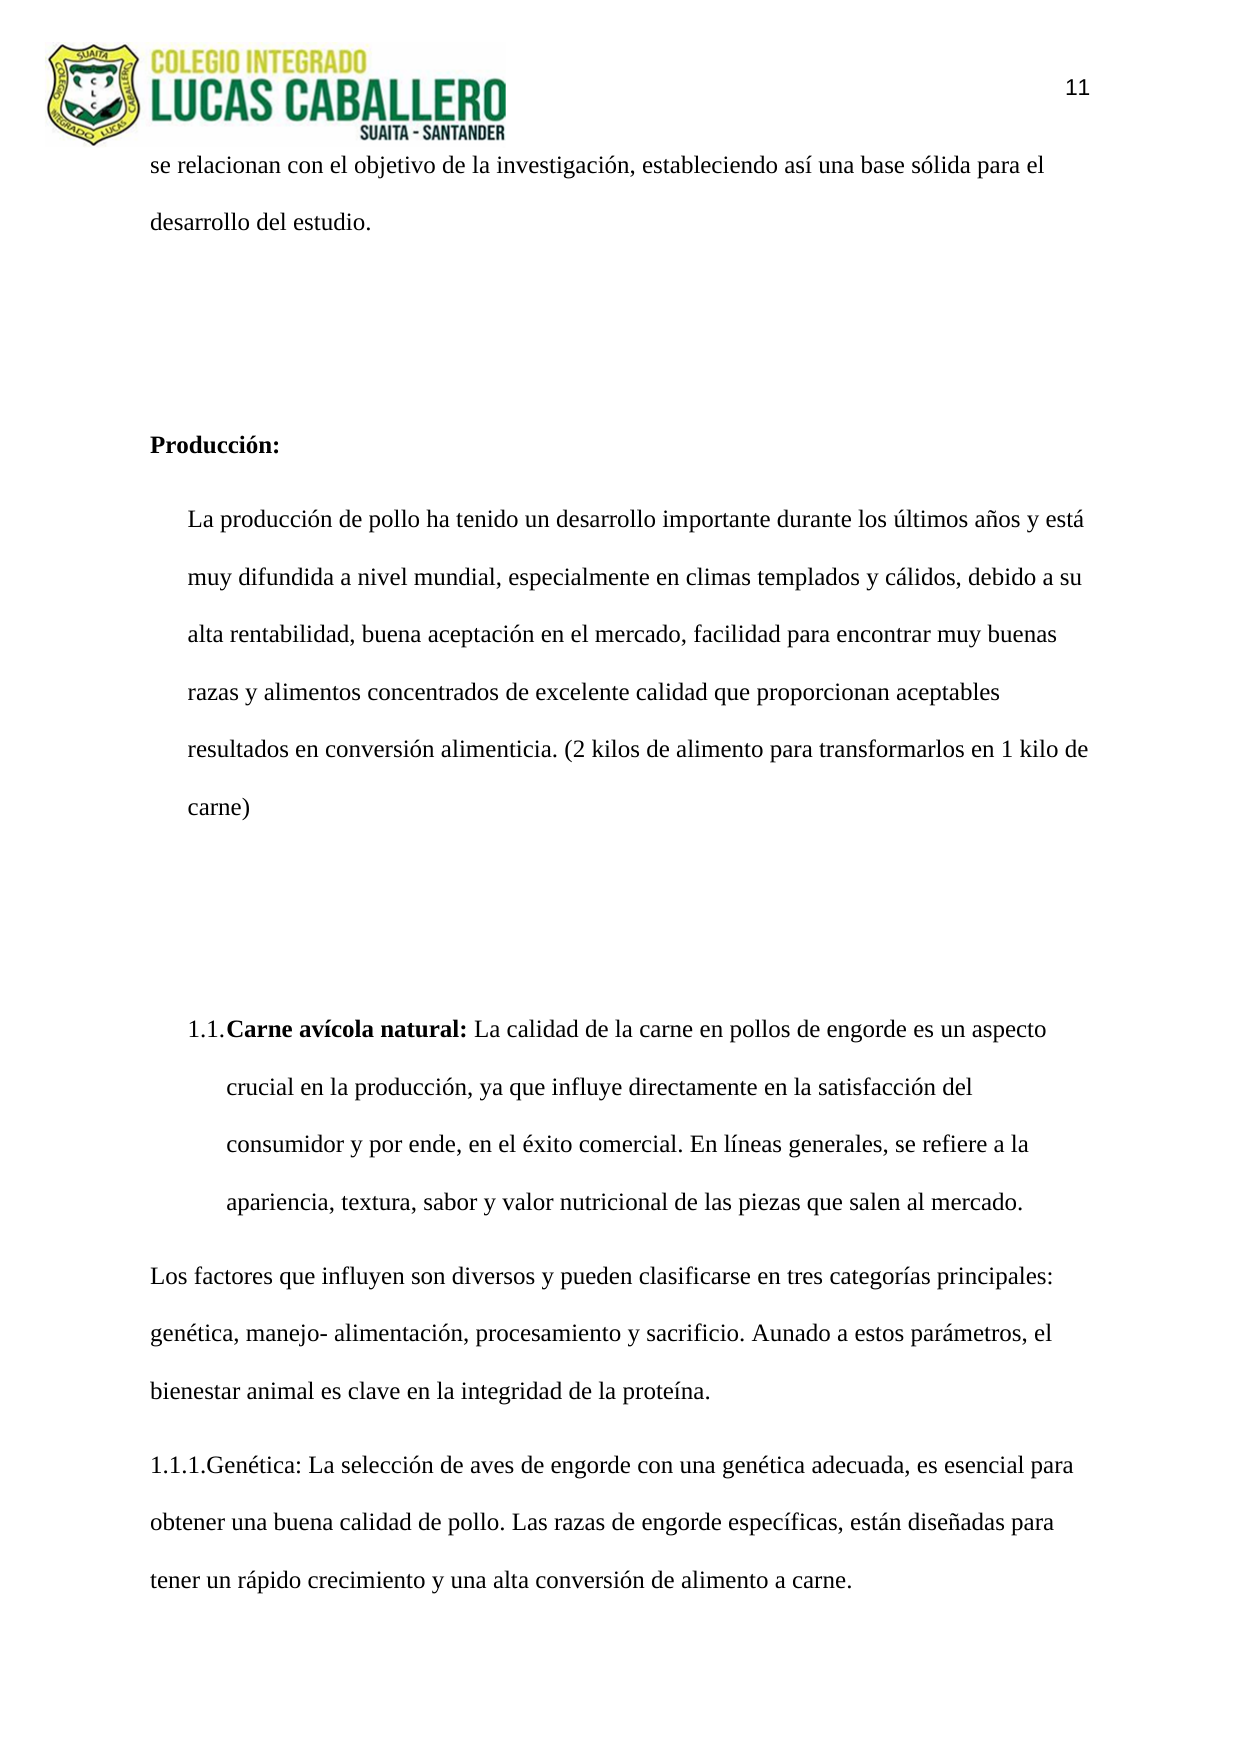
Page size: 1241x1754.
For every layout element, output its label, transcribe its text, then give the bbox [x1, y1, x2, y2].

text La producción de pollo ha tenido un desarrollo importante durante los últimos años y está muy difundida a nivel mundial, especialmente en climas templados y cálidos, debido a su alta rentabilidad, buena aceptación en el mercado, facilidad para encontrar muy buenas razas y alimentos concentrados de excelente calidad que proporcionan aceptables resultados en conversión alimenticia. (2 kilos de alimento para transformarlos en 1 kilo de carne) [187, 504, 1090, 820]
picture [44, 42, 506, 148]
text Producción: [150, 430, 1090, 459]
text Los factores que influyen son diversos y pueden clasificarse en tres categorías principales: genética, manejo- alimentación, procesamiento y sacrificio. Aunado a estos parámetros, el bienestar animal es clave en la integridad de la proteína. [150, 1261, 1090, 1404]
text 1.1.1.Genética: La selección de aves de engorde con una genética adecuada, es esencial para obtener una buena calidad de pollo. Las razas de engorde específicas, están diseñadas para tener un rápido crecimiento y una alta conversión de alimento a carne. [150, 1450, 1090, 1594]
list Carne avícola natural: La calidad de la carne en pollos de engorde es un aspecto crucial en la producción, ya que influye directamente en la satisfacción del consumidor y por ende, en el éxito comercial. En líneas generales, se refiere a la apariencia, textura, sabor y valor nutricional de las piezas que salen al mercado. [187, 1014, 1090, 1215]
